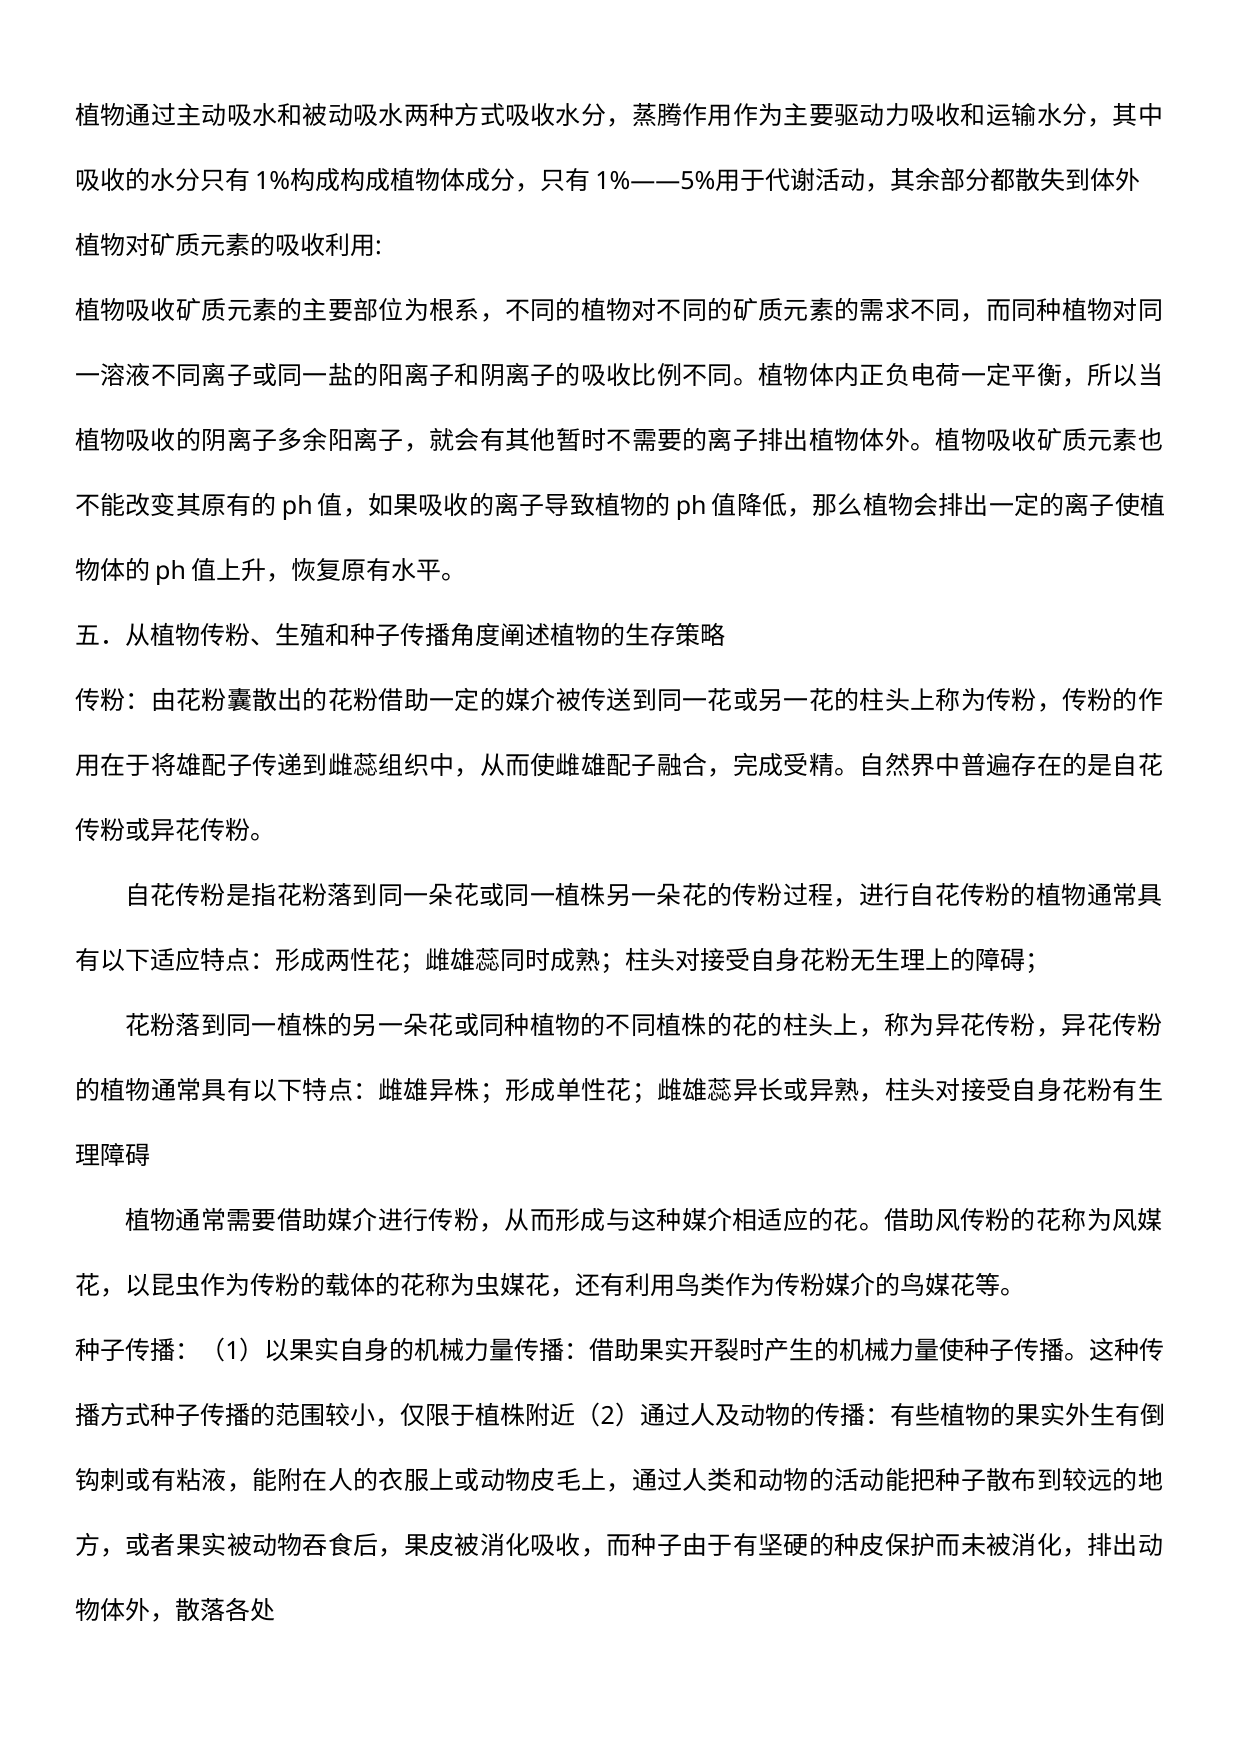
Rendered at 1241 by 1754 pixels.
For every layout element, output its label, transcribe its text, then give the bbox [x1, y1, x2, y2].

text 种子传播：（1）以果实自身的机械力量传播：借助果实开裂时产生的机械力量使种子传播。这种传播方式种子传播的范围较小，仅限于植株附近（2）通过人及动物的传播：有些植物的果实外生有倒钩刺或有粘液，能附在人的衣服上或动物皮毛上，通过人类和动物的活动能把种子散布到较远的地方，或者果实被动物吞食后，果皮被消化吸收，而种子由于有坚硬的种皮保护而未被消化，排出动物体外，散落各处 [75, 1316, 1165, 1641]
text 植物通过主动吸水和被动吸水两种方式吸收水分，蒸腾作用作为主要驱动力吸收和运输水分，其中吸收的水分只有1%构成构成植物体成分，只有1%——5%用于代谢活动，其余部分都散失到体外 [75, 81, 1165, 211]
text 植物对矿质元素的吸收利用: [75, 211, 1165, 276]
text 植物通常需要借助媒介进行传粉，从而形成与这种媒介相适应的花。借助风传粉的花称为风媒花，以昆虫作为传粉的载体的花称为虫媒花，还有利用鸟类作为传粉媒介的鸟媒花等。 [75, 1186, 1165, 1316]
text 植物吸收矿质元素的主要部位为根系，不同的植物对不同的矿质元素的需求不同，而同种植物对同一溶液不同离子或同一盐的阳离子和阴离子的吸收比例不同。植物体内正负电荷一定平衡，所以当植物吸收的阴离子多余阳离子，就会有其他暂时不需要的离子排出植物体外。植物吸收矿质元素也不能改变其原有的ph值，如果吸收的离子导致植物的ph值降低，那么植物会排出一定的离子使植物体的ph值上升，恢复原有水平。 [75, 276, 1165, 601]
text 自花传粉是指花粉落到同一朵花或同一植株另一朵花的传粉过程，进行自花传粉的植物通常具有以下适应特点：形成两性花；雌雄蕊同时成熟；柱头对接受自身花粉无生理上的障碍； [75, 861, 1165, 991]
list 从植物传粉、生殖和种子传播角度阐述植物的生存策略 [75, 601, 1165, 666]
text 传粉：由花粉囊散出的花粉借助一定的媒介被传送到同一花或另一花的柱头上称为传粉，传粉的作用在于将雄配子传递到雌蕊组织中，从而使雌雄配子融合，完成受精。自然界中普遍存在的是自花传粉或异花传粉。 [75, 666, 1165, 861]
text 花粉落到同一植株的另一朵花或同种植物的不同植株的花的柱头上，称为异花传粉，异花传粉的植物通常具有以下特点：雌雄异株；形成单性花；雌雄蕊异长或异熟，柱头对接受自身花粉有生理障碍 [75, 991, 1165, 1186]
